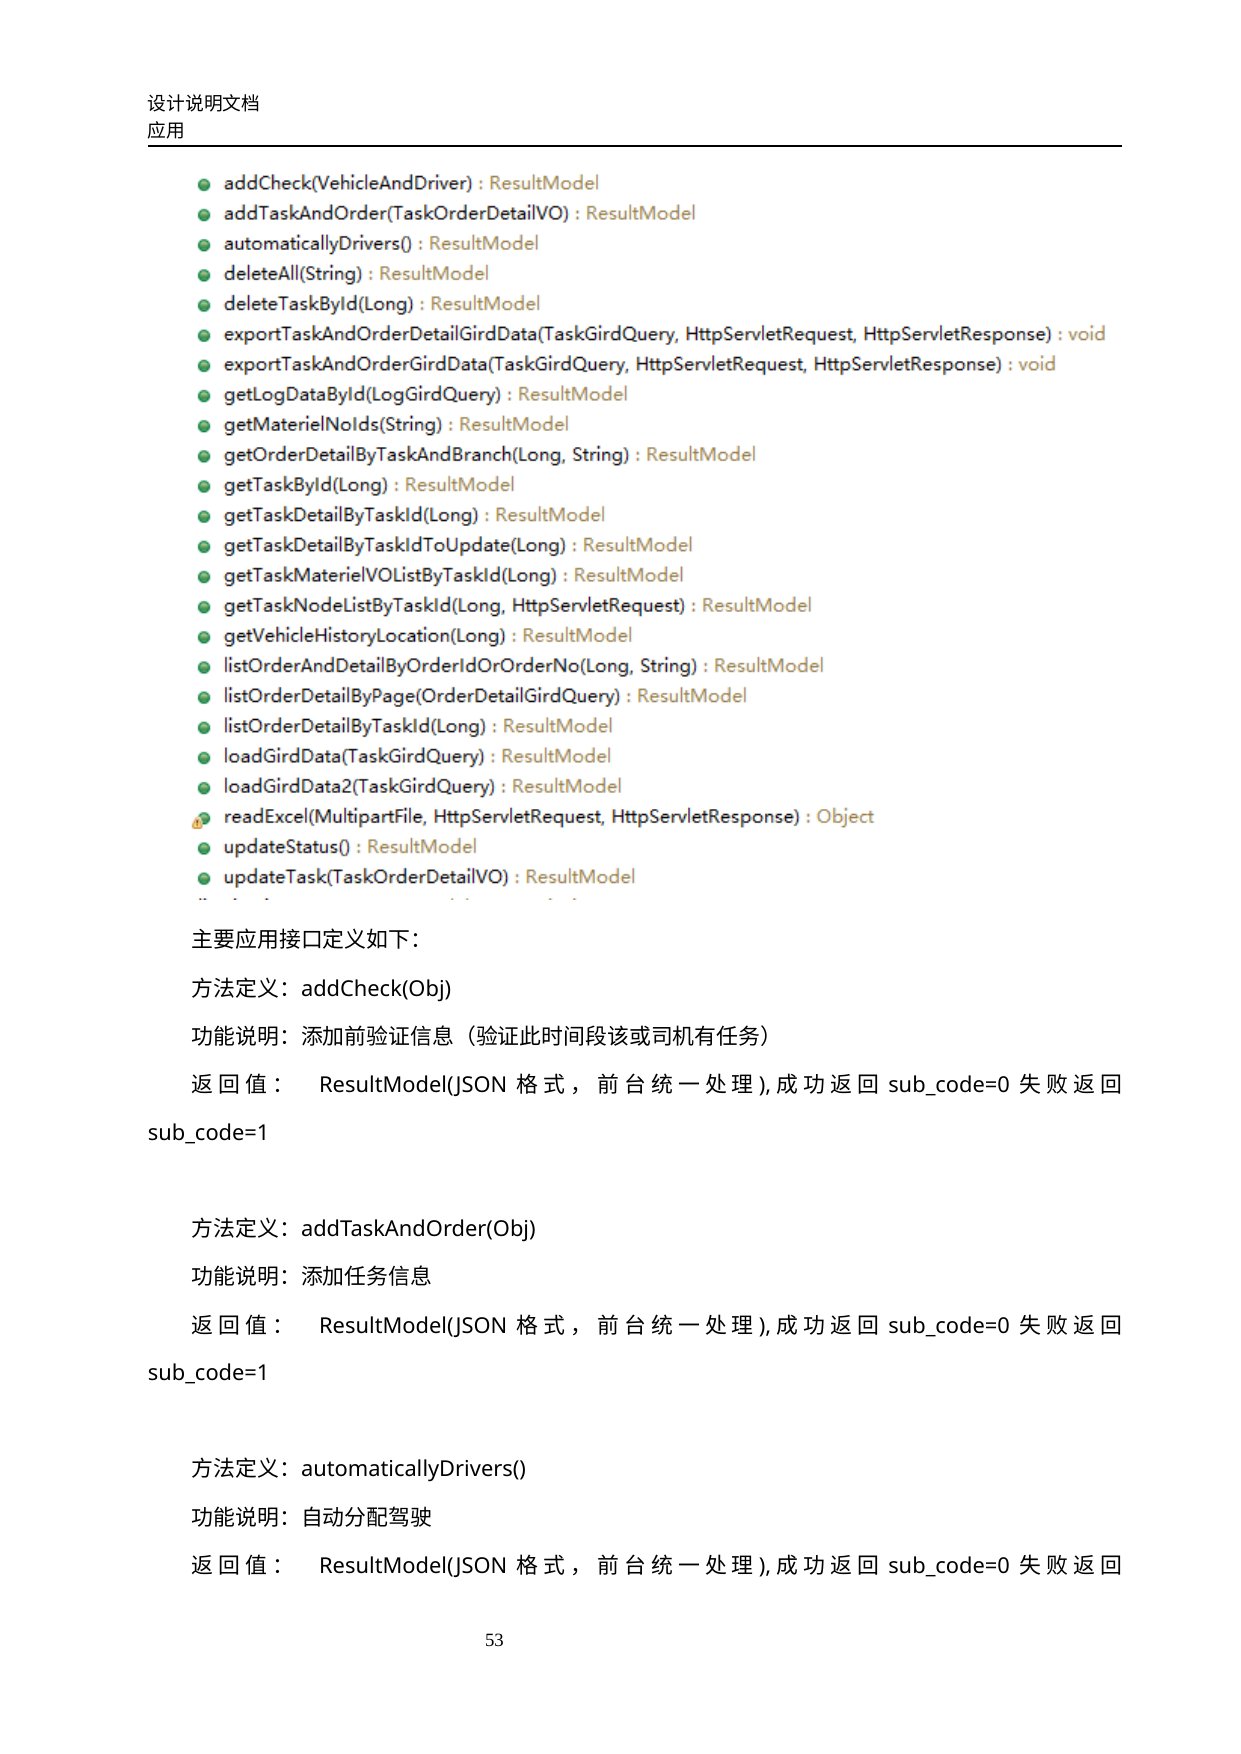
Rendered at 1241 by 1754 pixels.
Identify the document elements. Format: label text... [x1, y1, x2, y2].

text 功能说明：添加任务信息 [191, 1259, 1122, 1291]
text 返回值： ResultModel(JSON格式，前台统一处理),成功返回sub_code=0失败返回sub_code=1 [148, 1067, 1122, 1148]
text 方法定义：addTaskAndOrder(Obj) [191, 1211, 1122, 1243]
text 方法定义：addCheck(Obj) [191, 970, 1122, 1003]
text 功能说明：添加前验证信息（验证此时间段该或司机有任务） [191, 1019, 1122, 1051]
picture [147, 162, 1123, 900]
text 功能说明：自动分配驾驶 [191, 1499, 1122, 1532]
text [148, 1307, 1122, 1388]
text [148, 1547, 1122, 1580]
text 方法定义：automaticallyDrivers() [191, 1451, 1122, 1483]
text 主要应用接口定义如下： [191, 922, 1122, 954]
